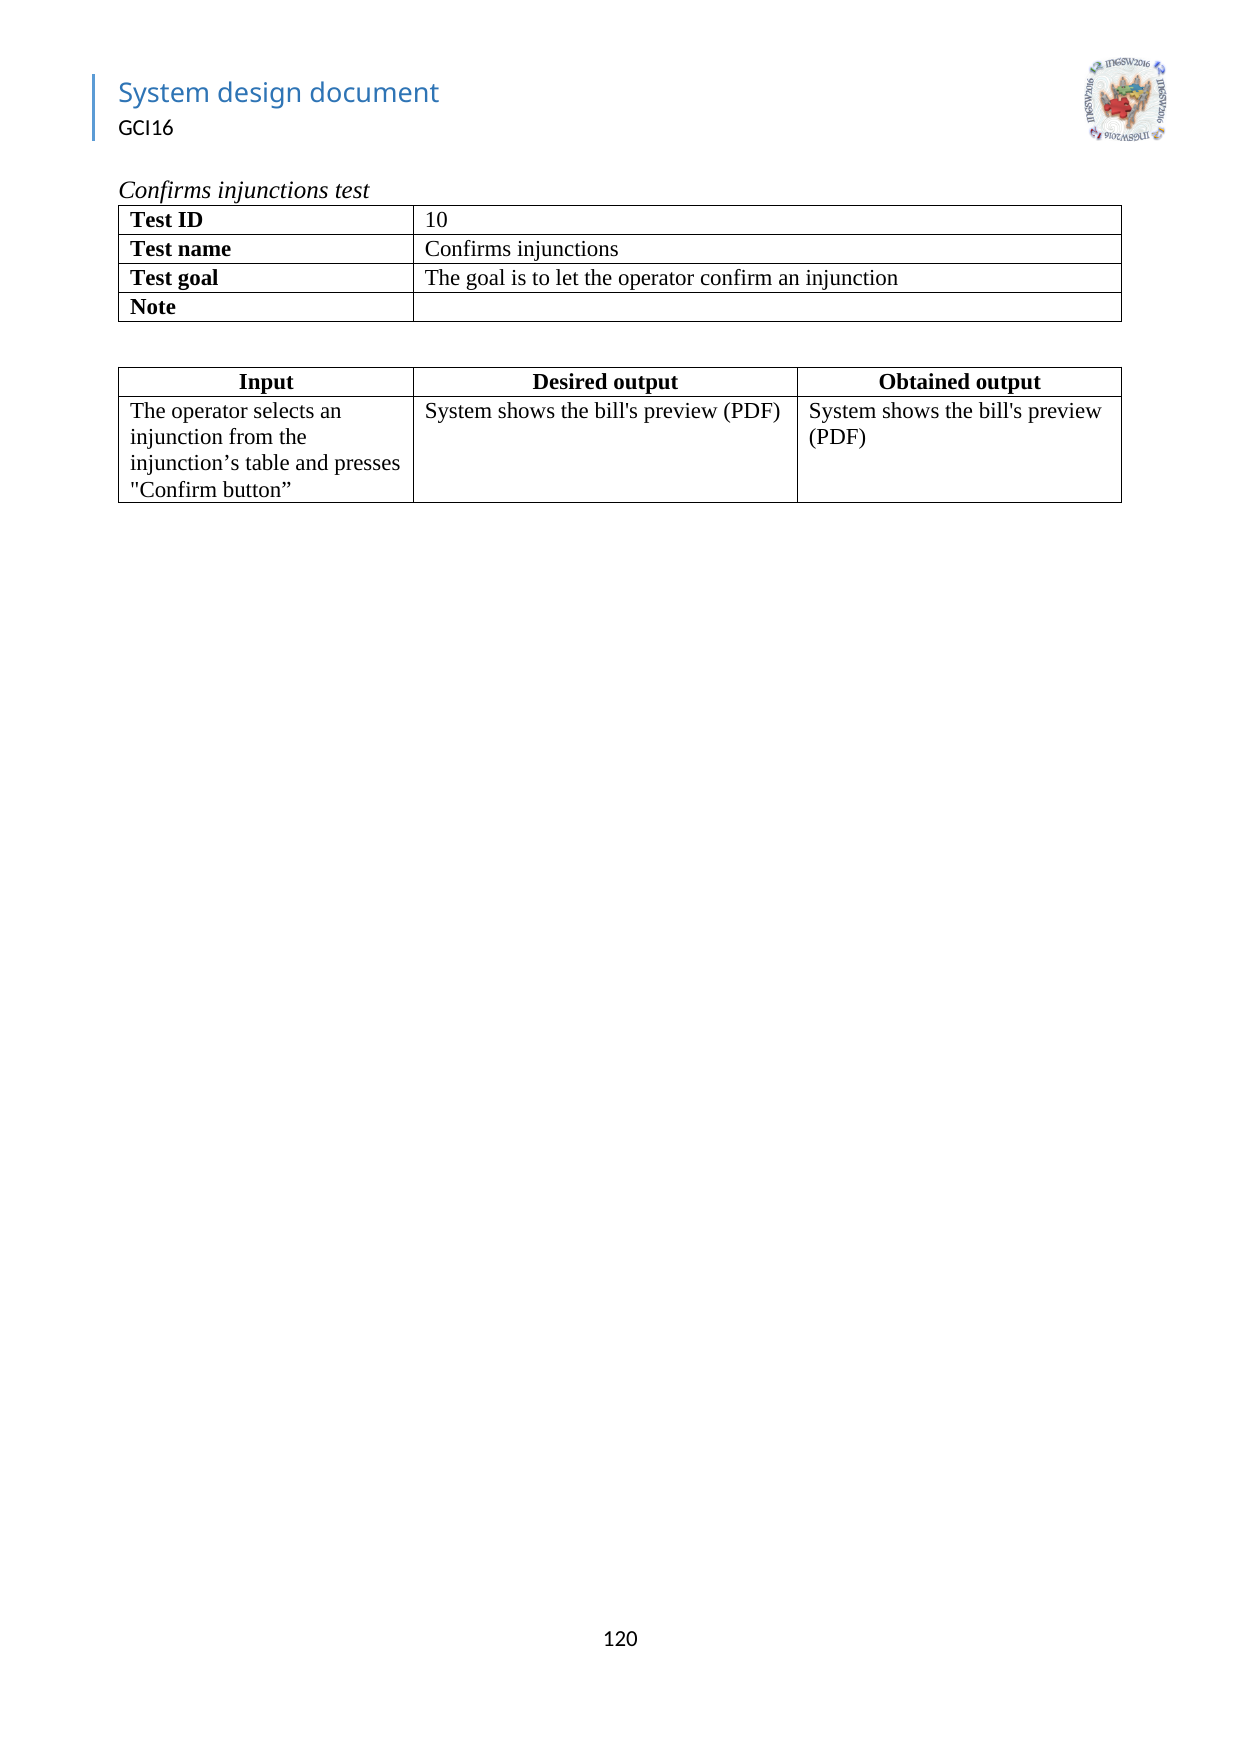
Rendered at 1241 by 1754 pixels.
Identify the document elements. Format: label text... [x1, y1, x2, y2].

table_cell The goal is to let the operator confirm an injunction [414, 264, 1121, 292]
table_cell Confirms injunctions [414, 235, 1121, 263]
table_cell System shows the bill's preview (PDF) [414, 397, 797, 502]
picture [1076, 55, 1171, 149]
table_header Desired output [414, 368, 797, 396]
table_cell Note [119, 293, 413, 321]
table_header Obtained output [798, 368, 1121, 396]
subtitle Confirms injunctions test [118, 175, 1122, 203]
table_header Input [119, 368, 413, 396]
table_header Test ID [119, 206, 413, 234]
table_cell [414, 293, 1121, 321]
table_header 10 [414, 206, 1121, 234]
table_cell System shows the bill's preview (PDF) [798, 397, 1121, 502]
table_cell The operator selects an injunction from the injunction’s table and presses "Confirm button” [119, 397, 413, 502]
table_cell Test name [119, 235, 413, 263]
table_cell Test goal [119, 264, 413, 292]
